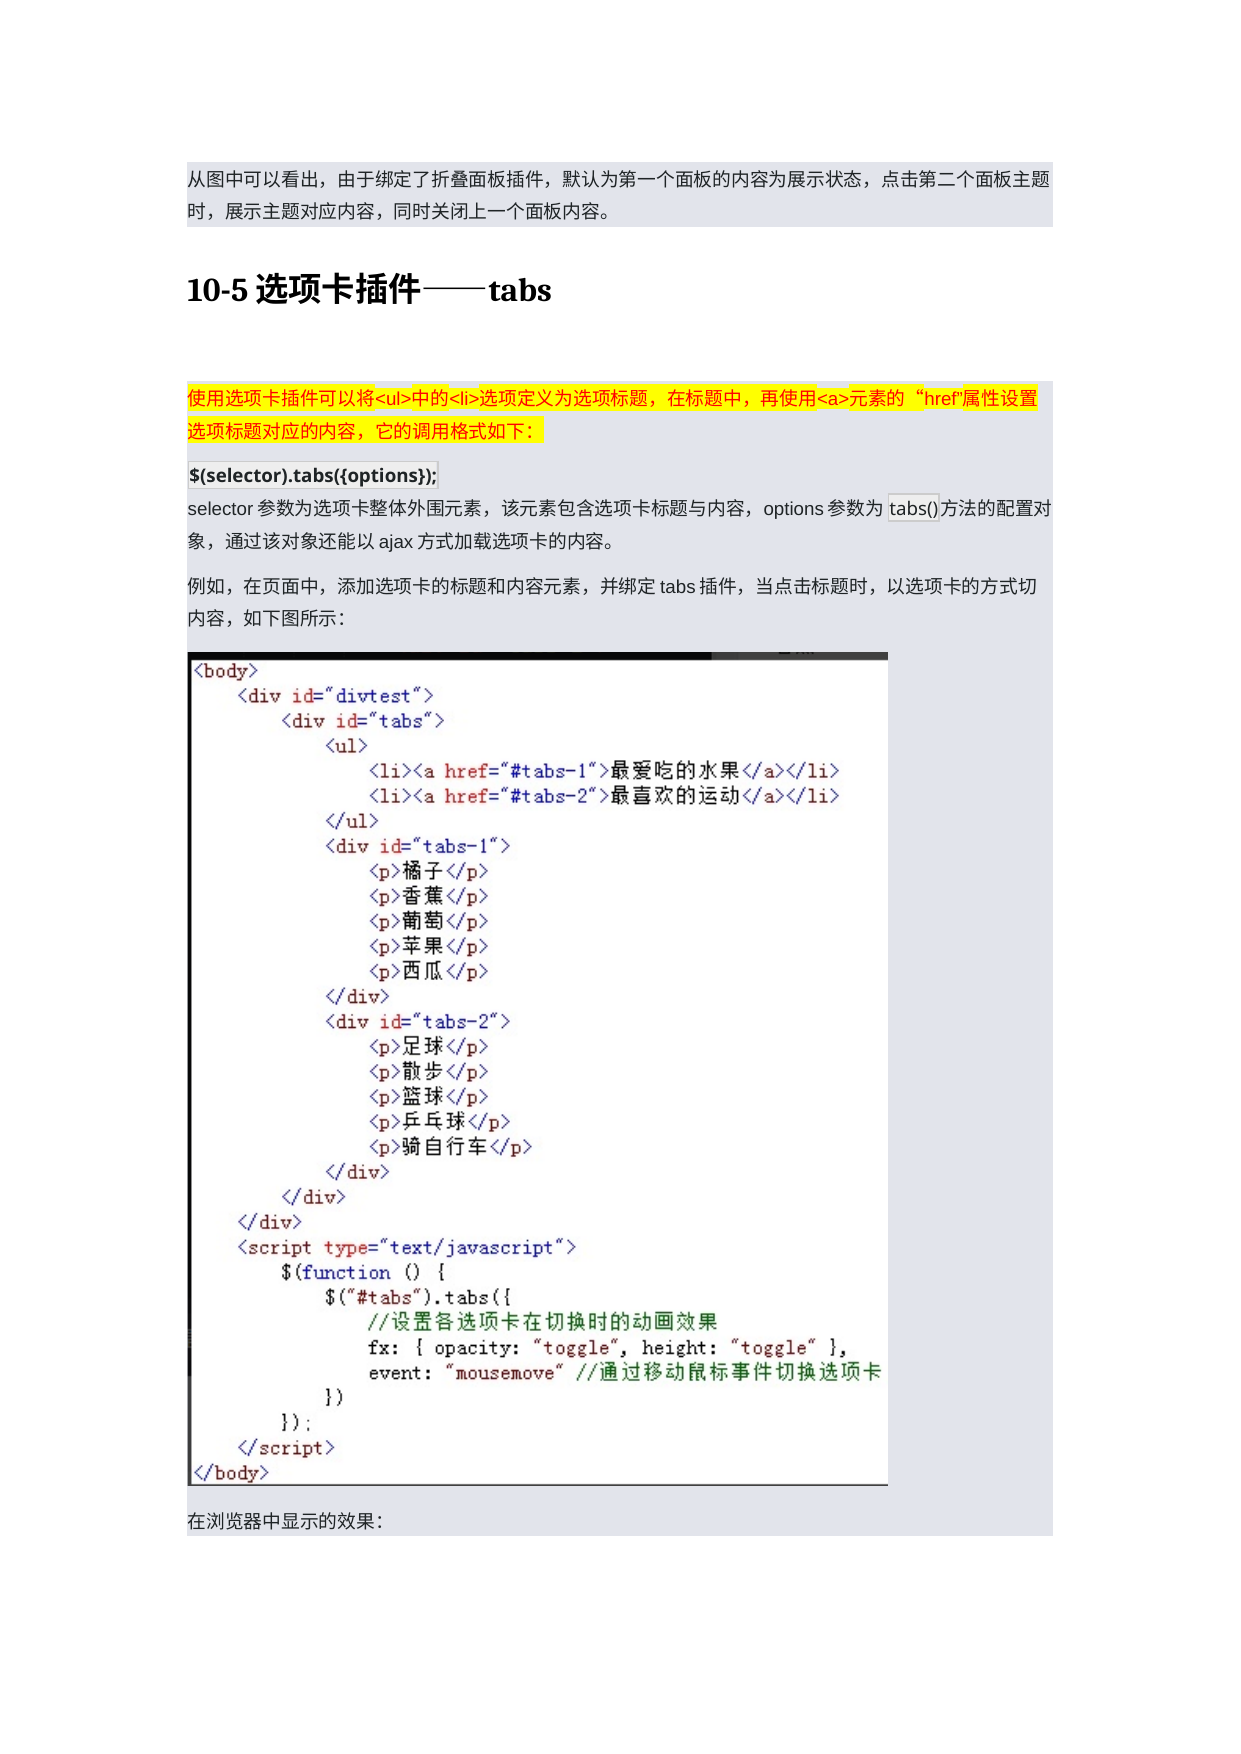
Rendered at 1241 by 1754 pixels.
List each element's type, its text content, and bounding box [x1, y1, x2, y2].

picture [187, 652, 888, 1486]
text $(selector).tabs({options}); [187, 459, 1053, 491]
text 例如，在页面中，添加选项卡的标题和内容元素，并绑定tabs插件，当点击标题时，以选项卡的方式切内容，如下图所示： [187, 569, 1053, 634]
text 在浏览器中显示的效果： [187, 1504, 1053, 1536]
subtitle 10-5选项卡插件——tabs [187, 254, 1053, 319]
text selector参数为选项卡整体外围元素，该元素包含选项卡标题与内容，options参数为tabs()方法的配置对象，通过该对象还能以ajax方式加载选项卡的内容。 [187, 491, 1053, 556]
text 使用选项卡插件可以将<ul>中的<li>选项定义为选项标题，在标题中，再使用<a>元素的“href”属性设置选项标题对应的内容，它的调用格式如下： [187, 381, 1053, 446]
text 从图中可以看出，由于绑定了折叠面板插件，默认为第一个面板的内容为展示状态，点击第二个面板主题时，展示主题对应内容，同时关闭上一个面板内容。 [187, 162, 1053, 227]
